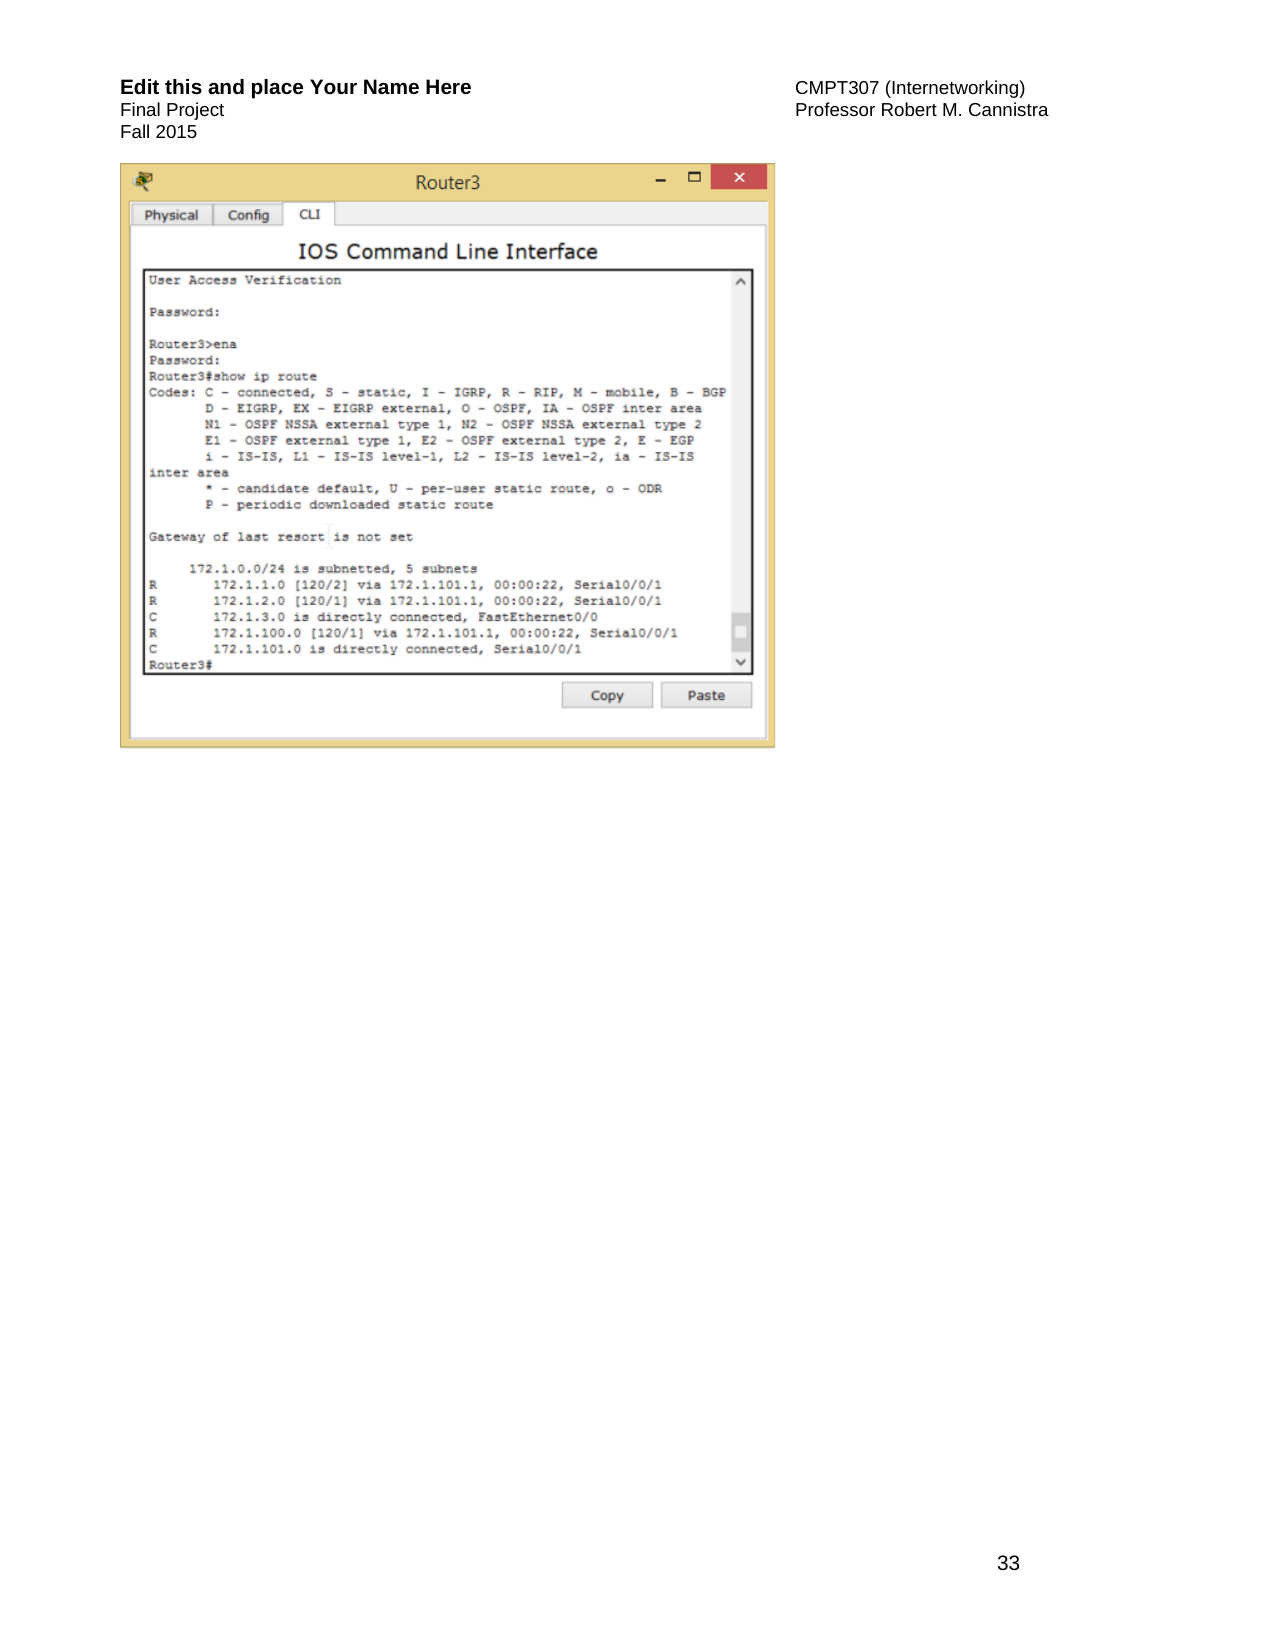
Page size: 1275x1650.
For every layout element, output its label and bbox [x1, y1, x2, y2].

picture [120, 163, 775, 749]
